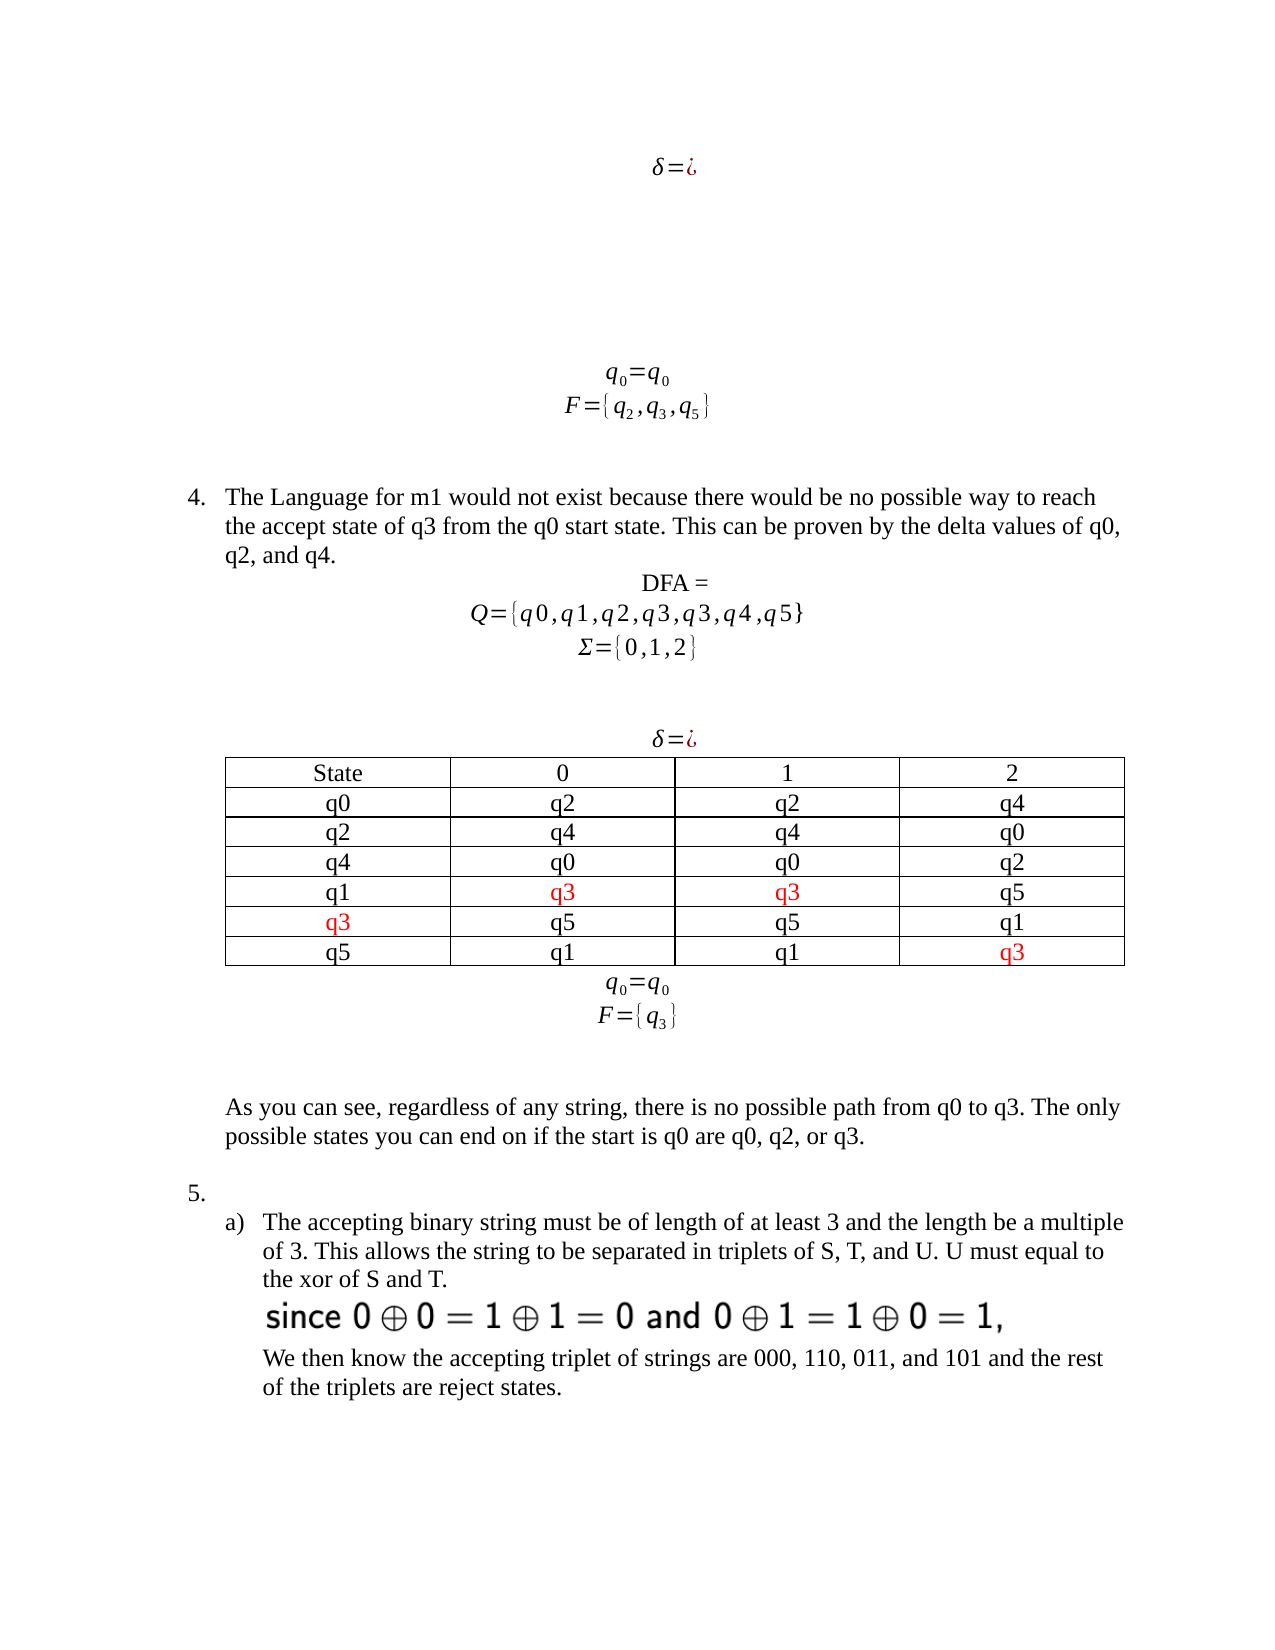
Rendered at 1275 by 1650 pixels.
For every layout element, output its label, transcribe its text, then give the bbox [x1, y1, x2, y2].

table_cell q0 [900, 818, 1124, 846]
list DFA = [225, 568, 1125, 597]
table_cell q0 [451, 847, 674, 876]
table_cell q4 [451, 818, 674, 846]
table_cell q3 [676, 877, 899, 906]
table_cell q5 [900, 877, 1124, 906]
list As you can see, regardless of any string, there is no possible path from q0 to q3. The only possible states you can end on if the start is q0 are q0, q2, or q3. [225, 1092, 1125, 1149]
list We then know the accepting triplet of strings are 000, 110, 011, and 101 and the rest of the triplets are reject states. [262, 1343, 1125, 1401]
table_cell q0 [226, 788, 450, 816]
table_cell q2 [226, 818, 450, 846]
table_cell q5 [451, 907, 674, 936]
list The Language for m1 would not exist because there would be no possible way to reach the accept state of q3 from the q0 start state. This can be proven by the delta values of q0, q2, and q4. [187, 482, 1125, 568]
table_cell q5 [226, 937, 450, 965]
table_cell q1 [676, 937, 899, 965]
table_cell q3 [226, 907, 450, 936]
table_cell q2 [900, 847, 1124, 876]
table_cell q1 [226, 877, 450, 906]
table_header 2 [900, 758, 1124, 787]
text } [150, 597, 1125, 631]
table_cell q1 [451, 937, 674, 965]
table_cell q4 [226, 847, 450, 876]
table_cell q4 [676, 818, 899, 846]
table_cell q3 [451, 877, 674, 906]
table_cell q2 [451, 788, 674, 816]
table_header 1 [676, 758, 899, 787]
table_header 0 [451, 758, 674, 787]
picture [262, 1293, 1030, 1344]
table_cell q5 [676, 907, 899, 936]
table_cell q1 [900, 907, 1124, 936]
table_cell q3 [900, 937, 1124, 965]
table_cell q2 [676, 788, 899, 816]
table_cell q4 [900, 788, 1124, 816]
table_cell q0 [676, 847, 899, 876]
table_header State [226, 758, 450, 787]
